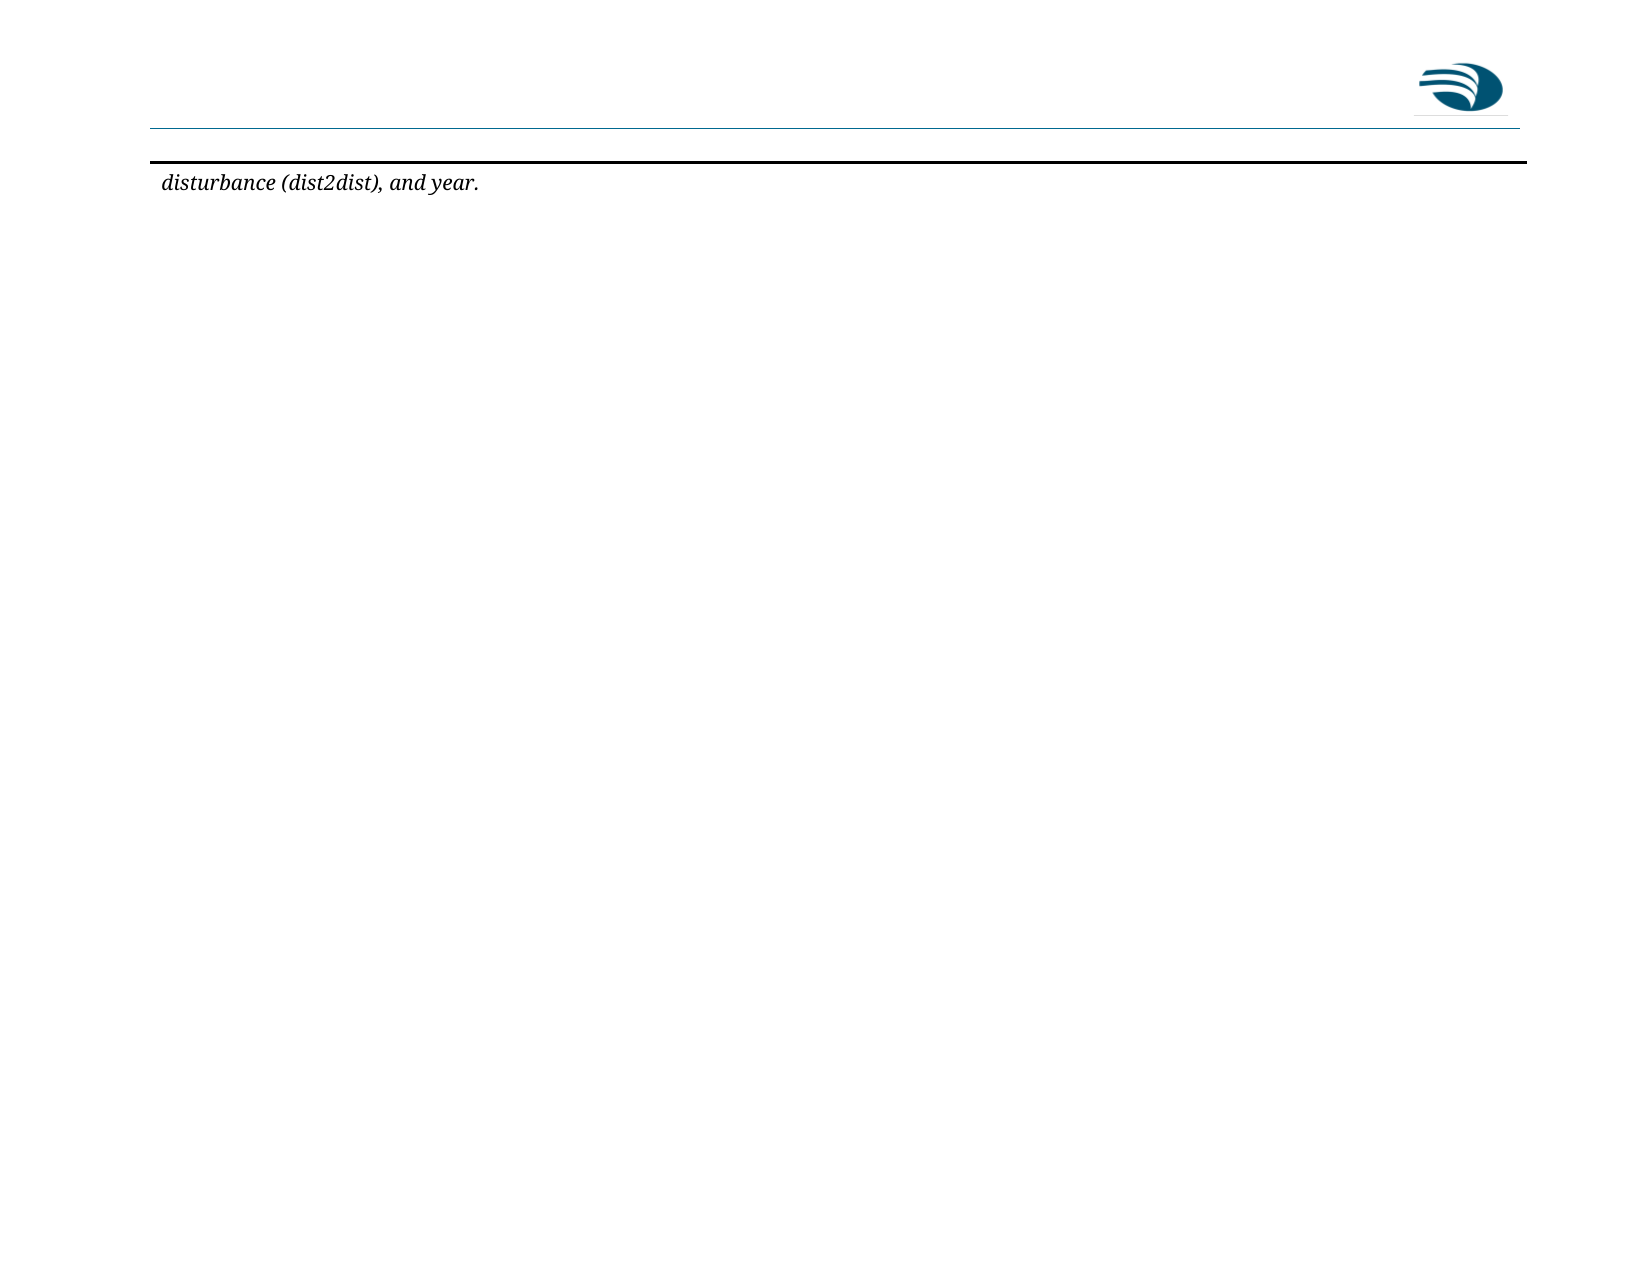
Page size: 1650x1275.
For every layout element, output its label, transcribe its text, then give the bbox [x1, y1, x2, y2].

picture [1413, 60, 1509, 116]
